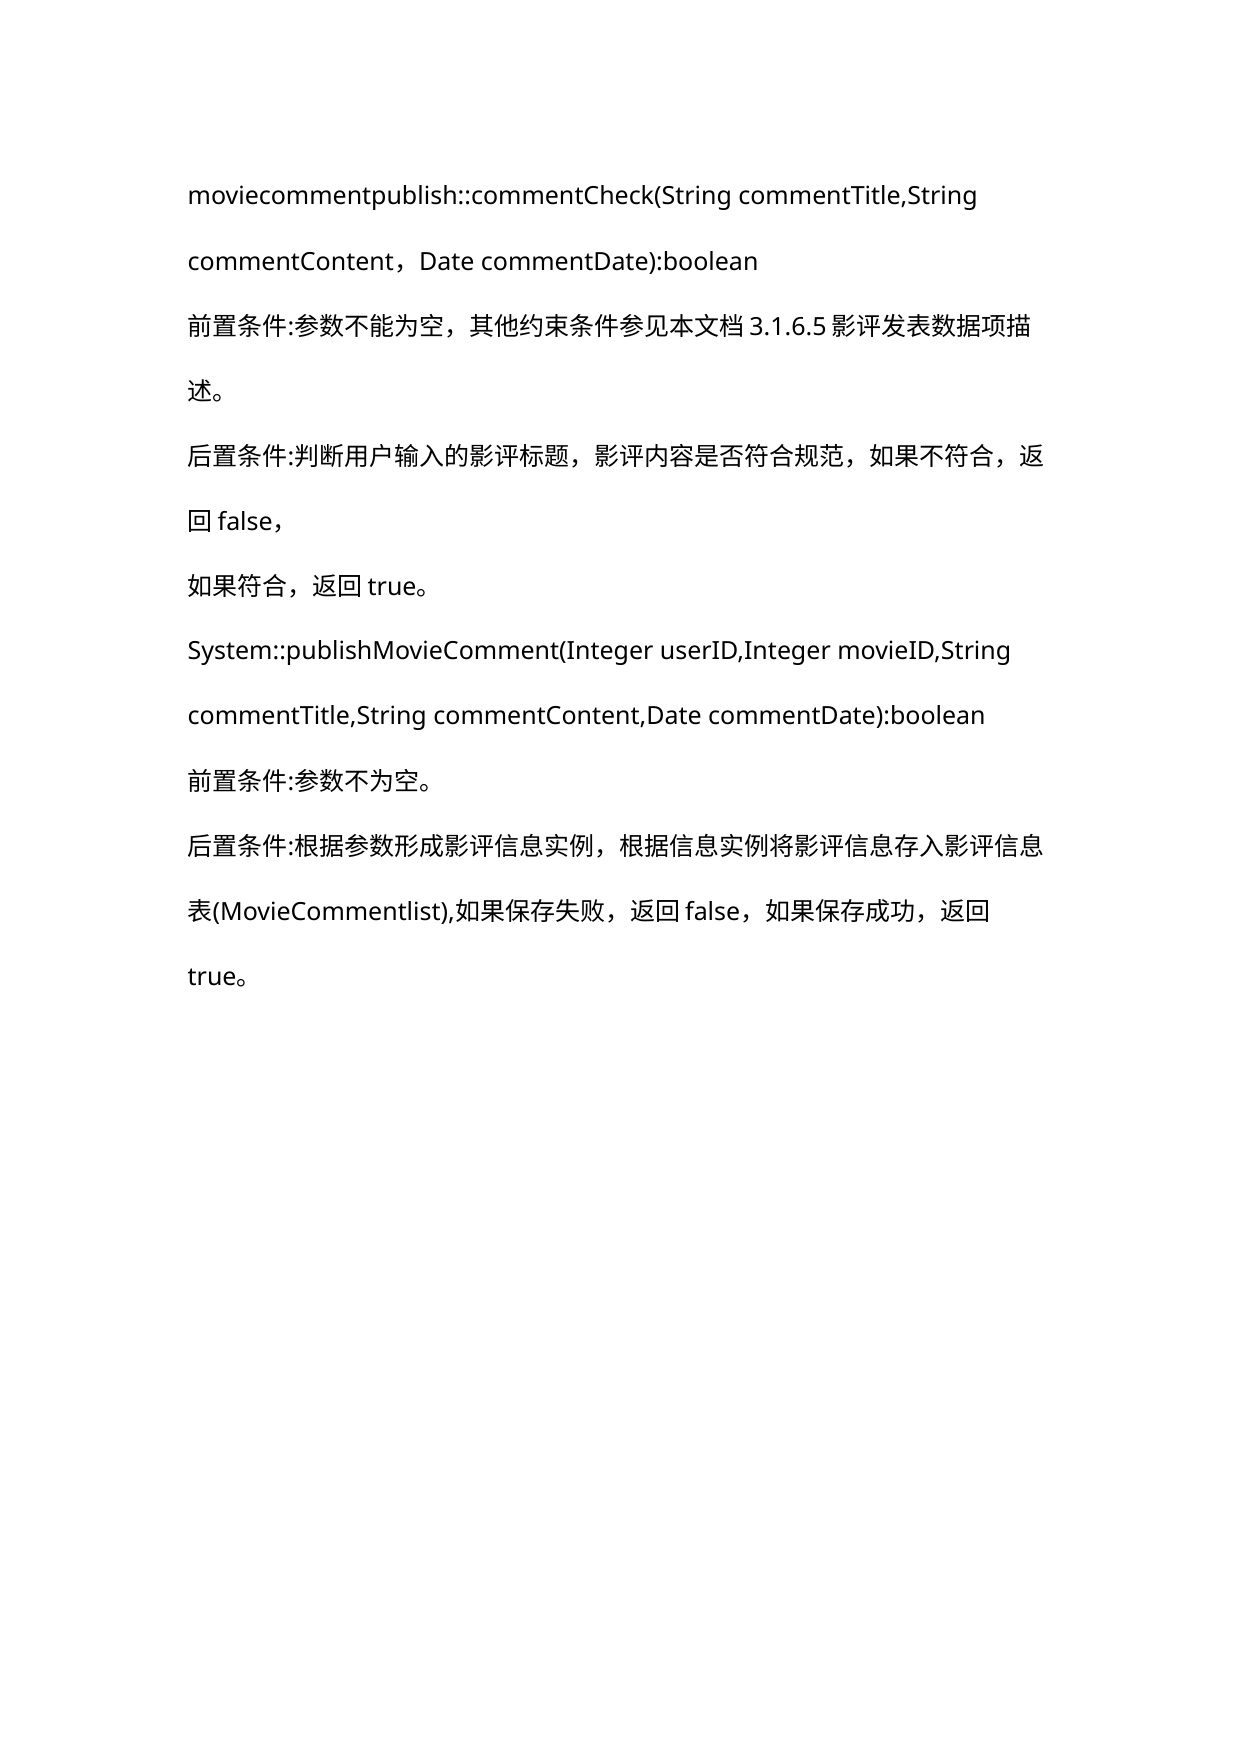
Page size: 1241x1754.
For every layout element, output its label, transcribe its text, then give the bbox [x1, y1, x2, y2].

text 后置条件:根据参数形成影评信息实例，根据信息实例将影评信息存入影评信息表(MovieCommentlist),如果保存失败，返回false，如果保存成功，返回true。 [187, 812, 1053, 1007]
text commentContent，Date commentDate):boolean [187, 227, 1053, 292]
text 前置条件:参数不能为空，其他约束条件参见本文档3.1.6.5影评发表数据项描述。 [187, 292, 1053, 422]
text 如果符合，返回true。 [187, 552, 1053, 617]
text 前置条件:参数不为空。 [187, 747, 1053, 812]
text System::publishMovieComment(Integer userID,Integer movieID,String commentTitle,String commentContent,Date commentDate):boolean [187, 617, 1053, 747]
text 后置条件:判断用户输入的影评标题，影评内容是否符合规范，如果不符合，返回false， [187, 422, 1053, 552]
text moviecommentpublish::commentCheck(String commentTitle,String [187, 162, 1053, 227]
